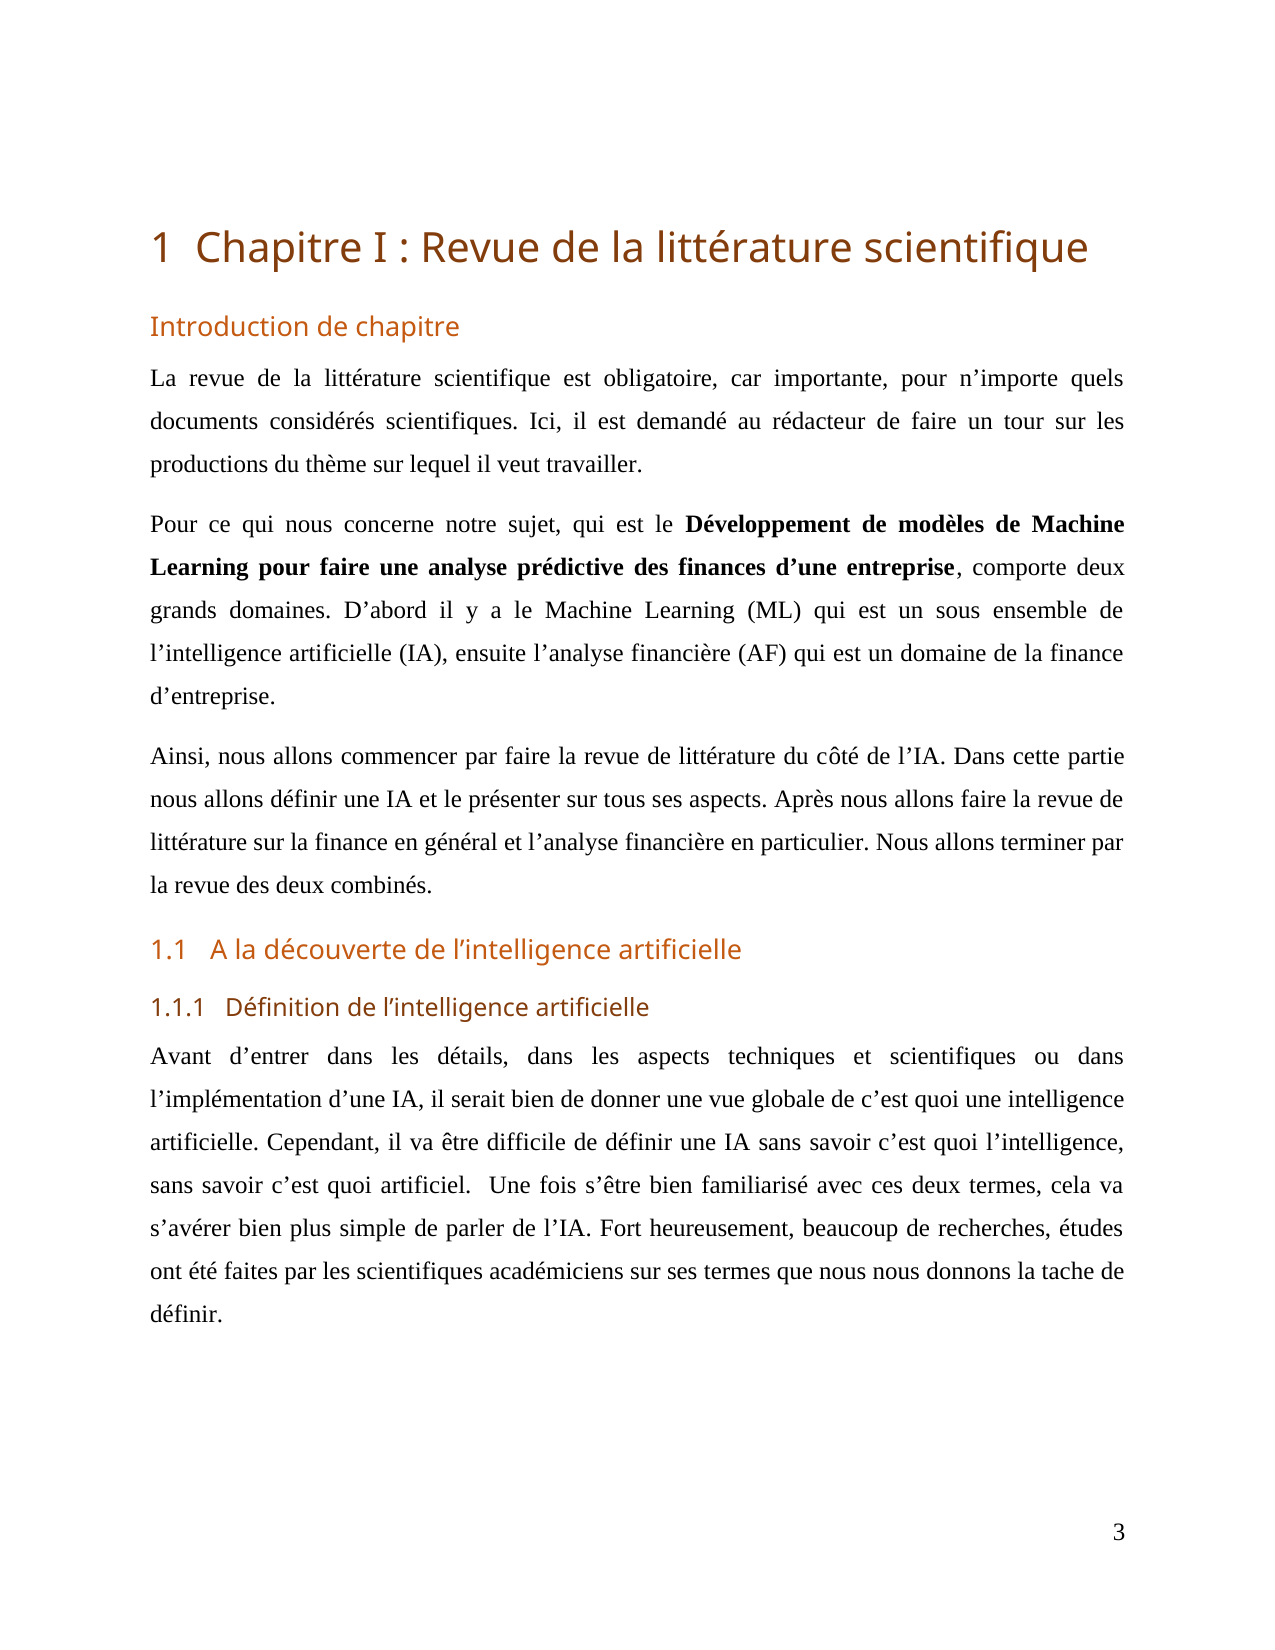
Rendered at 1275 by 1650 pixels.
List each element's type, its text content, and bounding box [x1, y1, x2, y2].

subtitle Chapitre I : Revue de la littérature scientifique [150, 218, 1125, 275]
text Ainsi, nous allons commencer par faire la revue de littérature du côté de l’IA. Dans cette partie nous allons définir une IA et le présenter sur tous ses aspects. Après nous allons faire la revue de littérature sur la finance en général et l’analyse financière en particulier. Nous allons terminer par la revue des deux combinés. [150, 741, 1125, 899]
text Avant d’entrer dans les détails, dans les aspects techniques et scientifiques ou dans l’implémentation d’une IA, il serait bien de donner une vue globale de c’est quoi une intelligence artificielle. Cependant, il va être difficile de définir une IA sans savoir c’est quoi l’intelligence, sans savoir c’est quoi artificiel. Une fois s’être bien familiarisé avec ces deux termes, cela va s’avérer bien plus simple de parler de l’IA. Fort heureusement, beaucoup de recherches, études ont été faites par les scientifiques académiciens sur ses termes que nous nous donnons la tache de définir. [150, 1041, 1125, 1328]
subtitle Introduction de chapitre [150, 307, 1125, 344]
subtitle A la découverte de l’intelligence artificielle [150, 930, 1125, 967]
text Pour ce qui nous concerne notre sujet, qui est le Développement de modèles de Machine Learning pour faire une analyse prédictive des finances d’une entreprise, comporte deux grands domaines. D’abord il y a le Machine Learning (ML) qui est un sous ensemble de l’intelligence artificielle (IA), ensuite l’analyse financière (AF) qui est un domaine de la finance d’entreprise. [150, 509, 1125, 710]
text La revue de la littérature scientifique est obligatoire, car importante, pour n’importe quels documents considérés scientifiques. Ici, il est demandé au rédacteur de faire un tour sur les productions du thème sur lequel il veut travailler. [150, 363, 1125, 478]
subtitle Définition de l’intelligence artificielle [150, 990, 1125, 1024]
